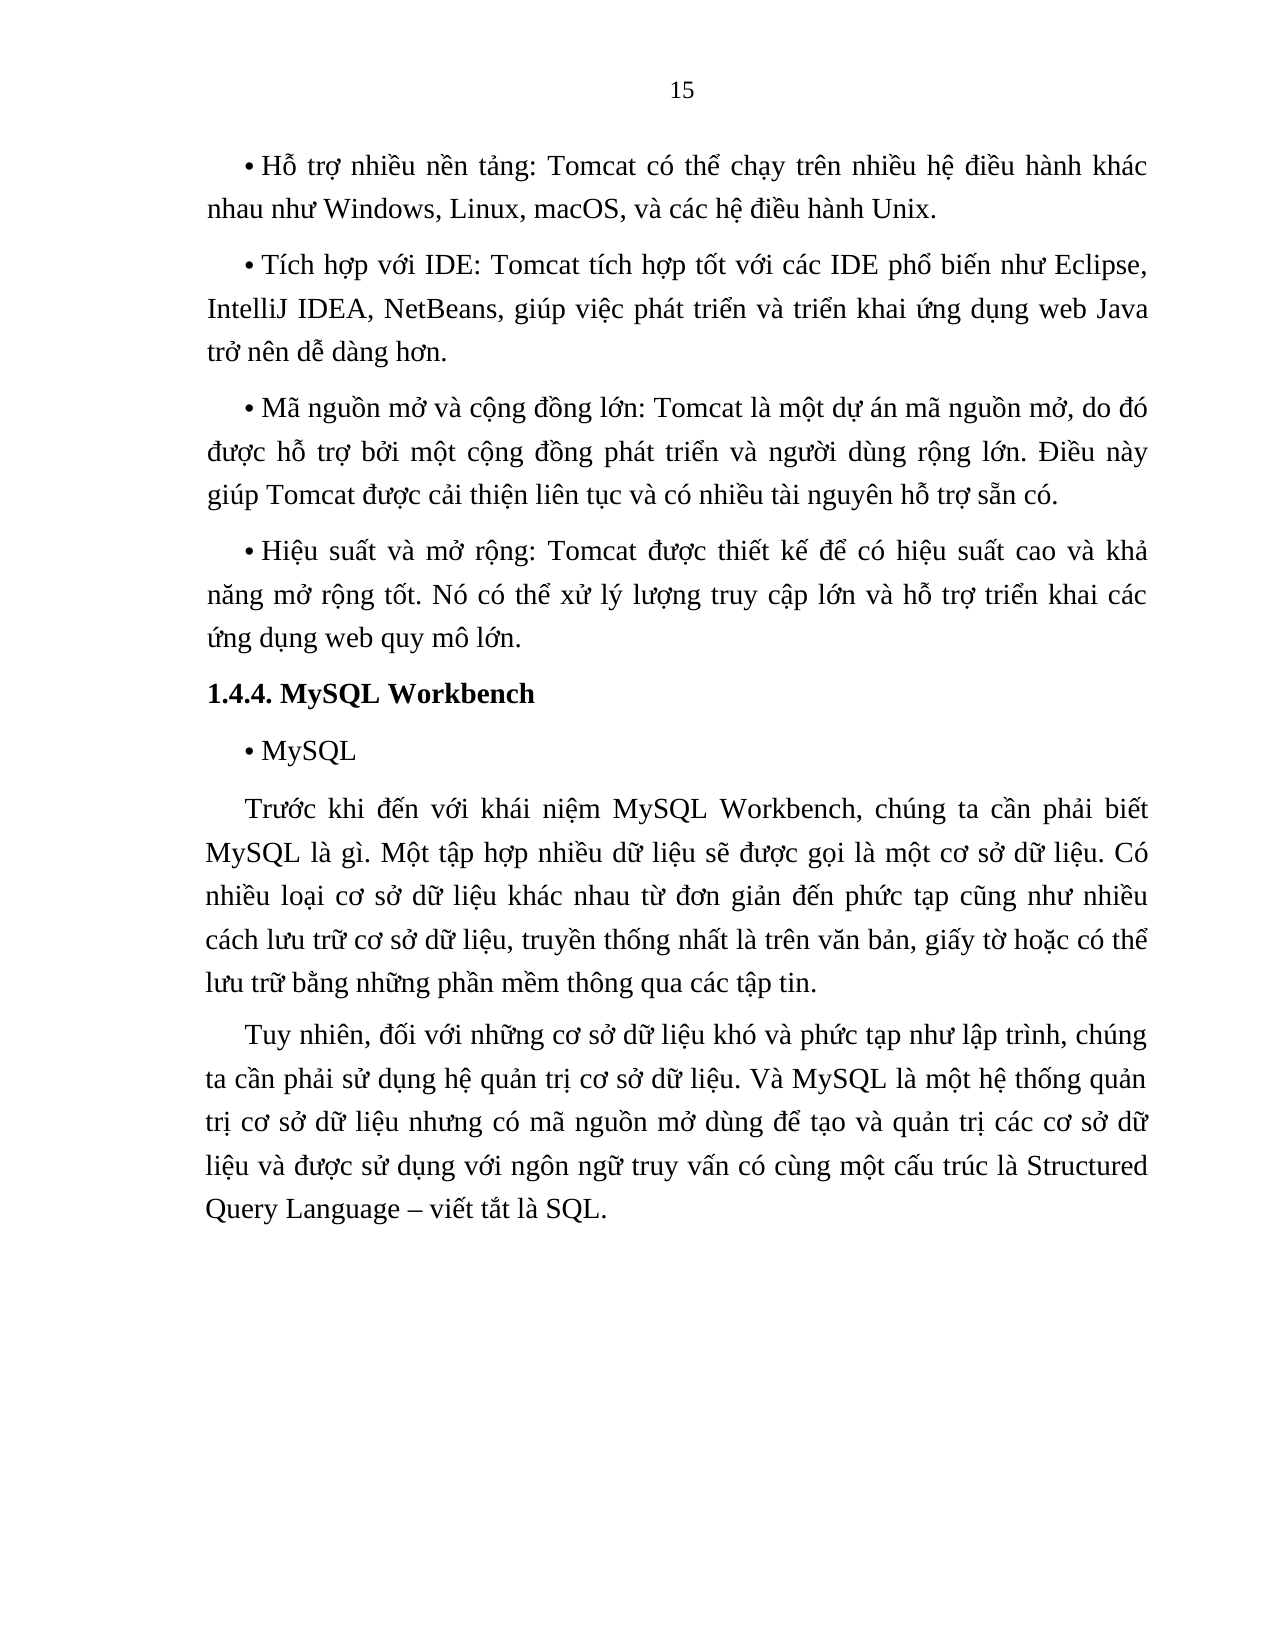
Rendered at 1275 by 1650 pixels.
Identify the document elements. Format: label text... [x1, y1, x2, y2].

list Tích hợp với IDE: Tomcat tích hợp tốt với các IDE phổ biến như Eclipse, IntelliJ IDEA, NetBeans, giúp việc phát triển và triển khai ứng dụng web Java trở nên dễ dàng hơn. [207, 247, 1149, 368]
list Mã nguồn mở và cộng đồng lớn: Tomcat là một dự án mã nguồn mở, do đó được hỗ trợ bởi một cộng đồng phát triển và người dùng rộng lớn. Điều này giúp Tomcat được cải thiện liên tục và có nhiều tài nguyên hỗ trợ sẵn có. [207, 390, 1149, 511]
subtitle MySQL Workbench [207, 677, 1157, 710]
list MySQL [244, 733, 1149, 766]
list Hiệu suất và mở rộng: Tomcat được thiết kế để có hiệu suất cao và khả năng mở rộng tốt. Nó có thể xử lý lượng truy cập lớn và hỗ trợ triển khai các ứng dụng web quy mô lớn. [207, 533, 1149, 654]
text Tuy nhiên, đối với những cơ sở dữ liệu khó và phức tạp như lập trình, chúng ta cần phải sử dụng hệ quản trị cơ sở dữ liệu. Và MySQL là một hệ thống quản trị cơ sở dữ liệu nhưng có mã nguồn mở dùng để tạo và quản trị các cơ sở dữ liệu và được sử dụng với ngôn ngữ truy vấn có cùng một cấu trúc là Structured Query Language – viết tắt là SQL. [205, 1017, 1149, 1225]
list Hỗ trợ nhiều nền tảng: Tomcat có thể chạy trên nhiều hệ điều hành khác nhau như Windows, Linux, macOS, và các hệ điều hành Unix. [207, 148, 1149, 225]
text Trước khi đến với khái niệm MySQL Workbench, chúng ta cần phải biết MySQL là gì. Một tập hợp nhiều dữ liệu sẽ được gọi là một cơ sở dữ liệu. Có nhiều loại cơ sở dữ liệu khác nhau từ đơn giản đến phức tạp cũng như nhiều cách lưu trữ cơ sở dữ liệu, truyền thống nhất là trên văn bản, giấy tờ hoặc có thể lưu trữ bằng những phần mềm thông qua các tập tin. [205, 791, 1149, 999]
